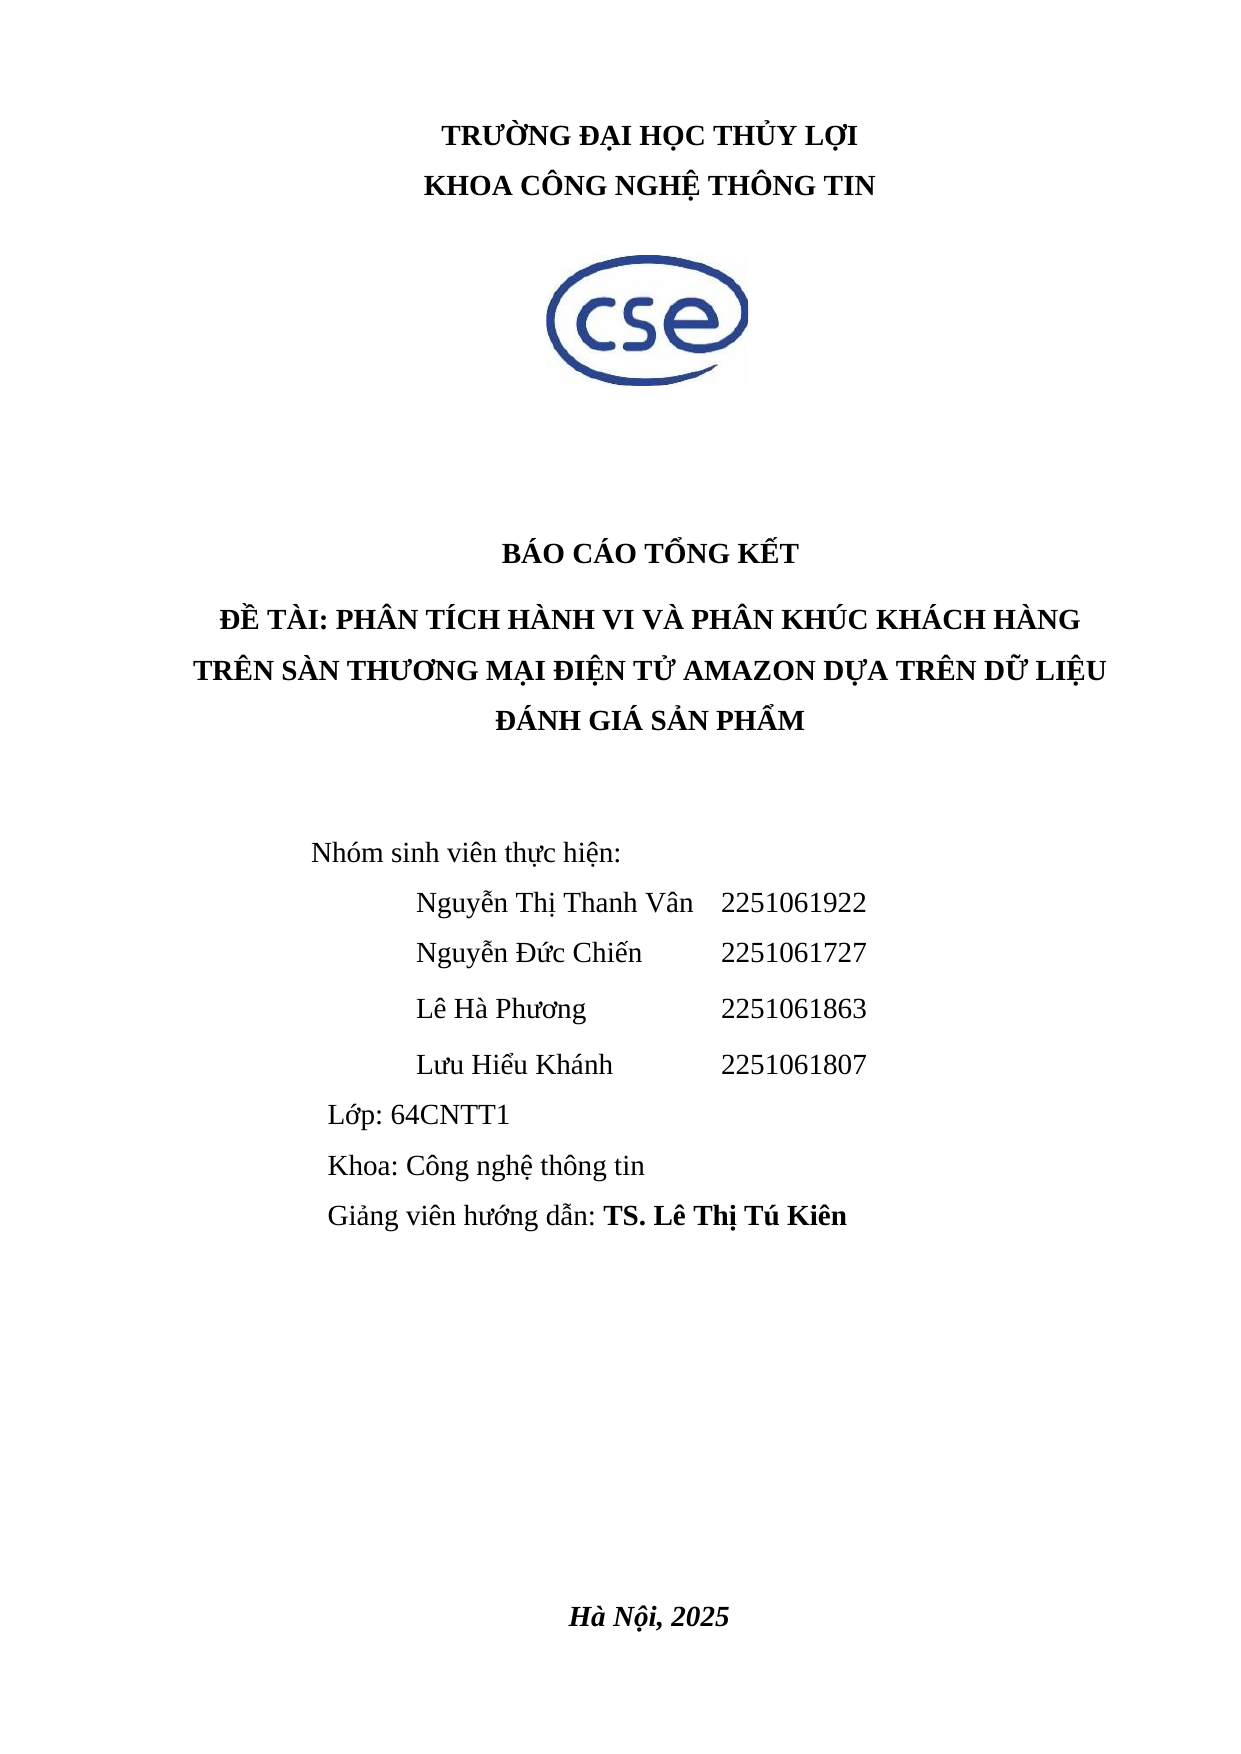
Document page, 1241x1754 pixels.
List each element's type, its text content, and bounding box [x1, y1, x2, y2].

table_header Nguyễn Thị Thanh Vân [405, 885, 709, 935]
text ĐỀ TÀI: PHÂN TÍCH HÀNH VI VÀ PHÂN KHÚC KHÁCH HÀNG TRÊN SÀN THƯƠNG MẠI ĐIỆN TỬ AMAZON DỰA TRÊN DỮ LIỆU ĐÁNH GIÁ SẢN PHẨM [178, 602, 1122, 737]
text Hà Nội, 2025 [178, 1599, 1122, 1632]
table_cell 2251061807 [710, 1047, 915, 1097]
text Khoa: Công nghệ thông tin [252, 1148, 1122, 1181]
text Lớp: 64CNTT1 [252, 1097, 1122, 1131]
table_cell Lưu Hiểu Khánh [405, 1047, 709, 1097]
table_cell 2251061727 [710, 935, 915, 991]
table_cell 2251061863 [710, 991, 915, 1047]
table_cell Lê Hà Phương [405, 991, 709, 1047]
text Nhóm sinh viên thực hiện: [311, 835, 1122, 868]
text Giảng viên hướng dẫn: TS. Lê Thị Tú Kiên [252, 1198, 1122, 1232]
picture [546, 255, 749, 386]
table_cell Nguyễn Đức Chiến [405, 935, 709, 991]
table_header 2251061922 [710, 885, 915, 935]
text TRƯỜNG ĐẠI HỌC THỦY LỢI [177, 118, 1122, 152]
text BÁO CÁO TỔNG KẾT [178, 536, 1122, 569]
text KHOA CÔNG NGHỆ THÔNG TIN [177, 168, 1122, 202]
